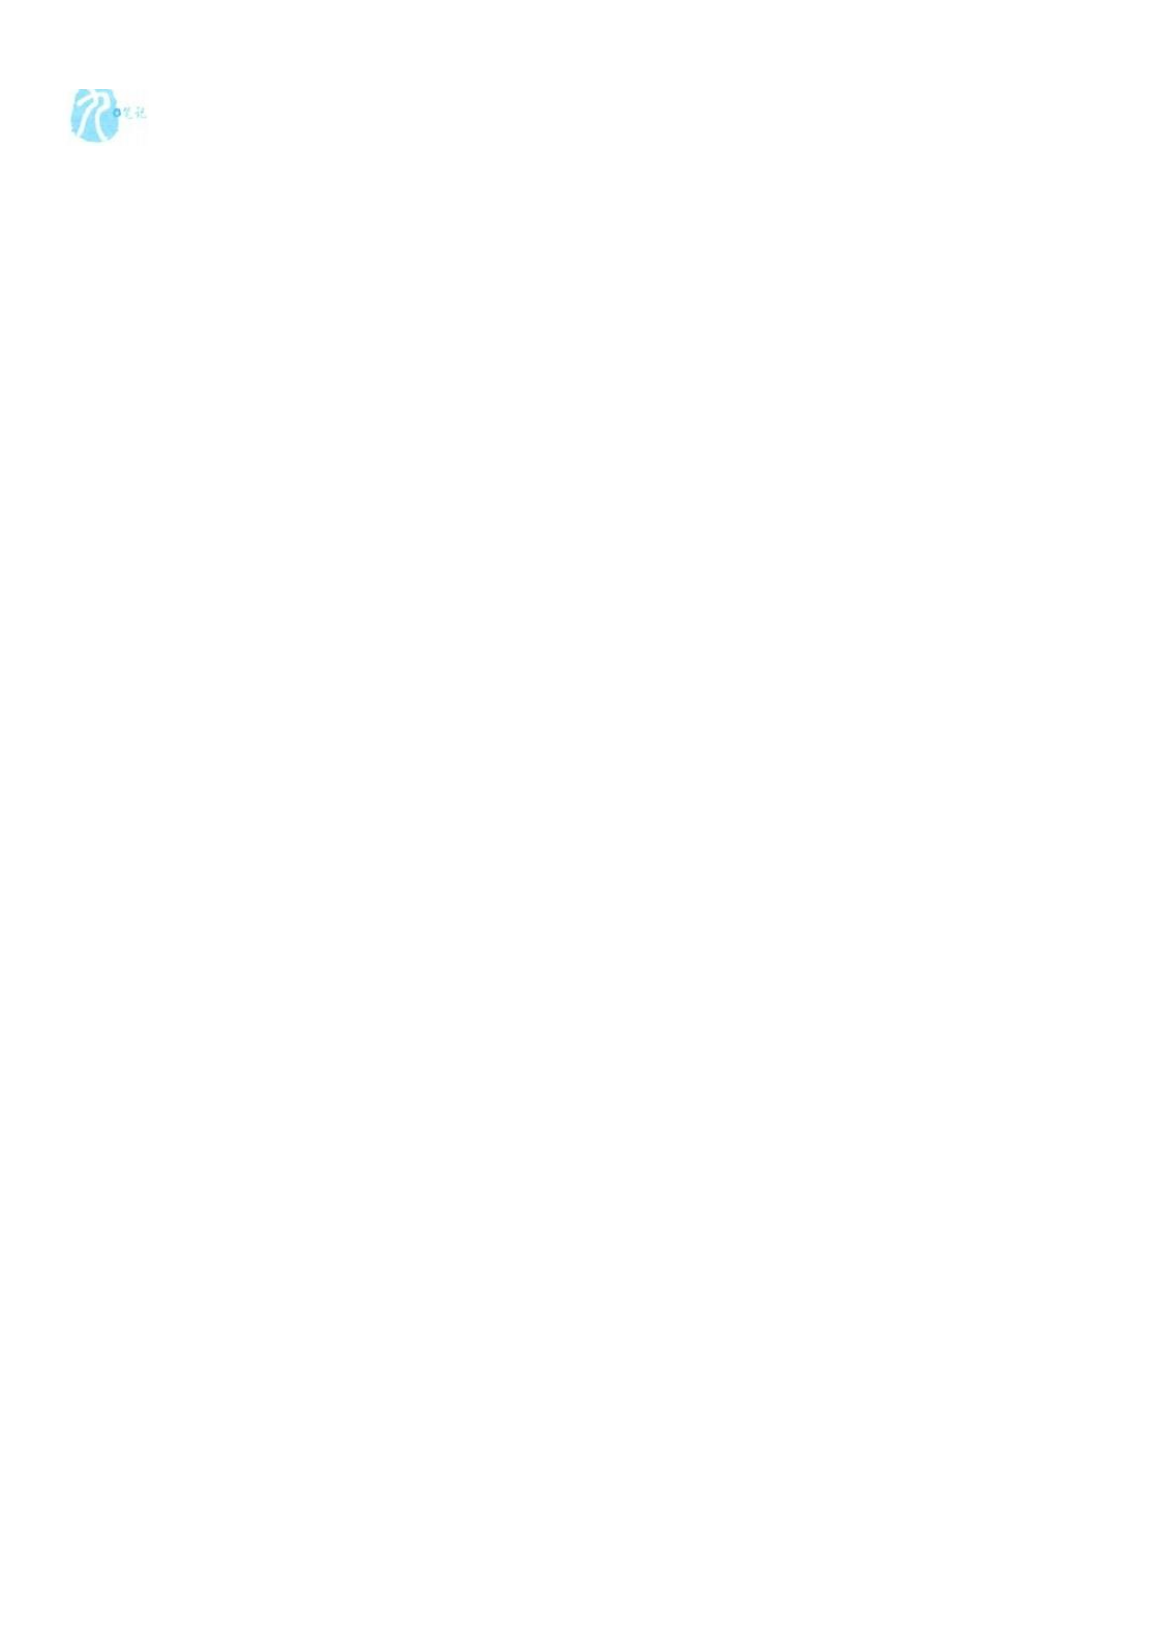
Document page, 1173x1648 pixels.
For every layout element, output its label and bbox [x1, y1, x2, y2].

picture [62, 89, 149, 146]
